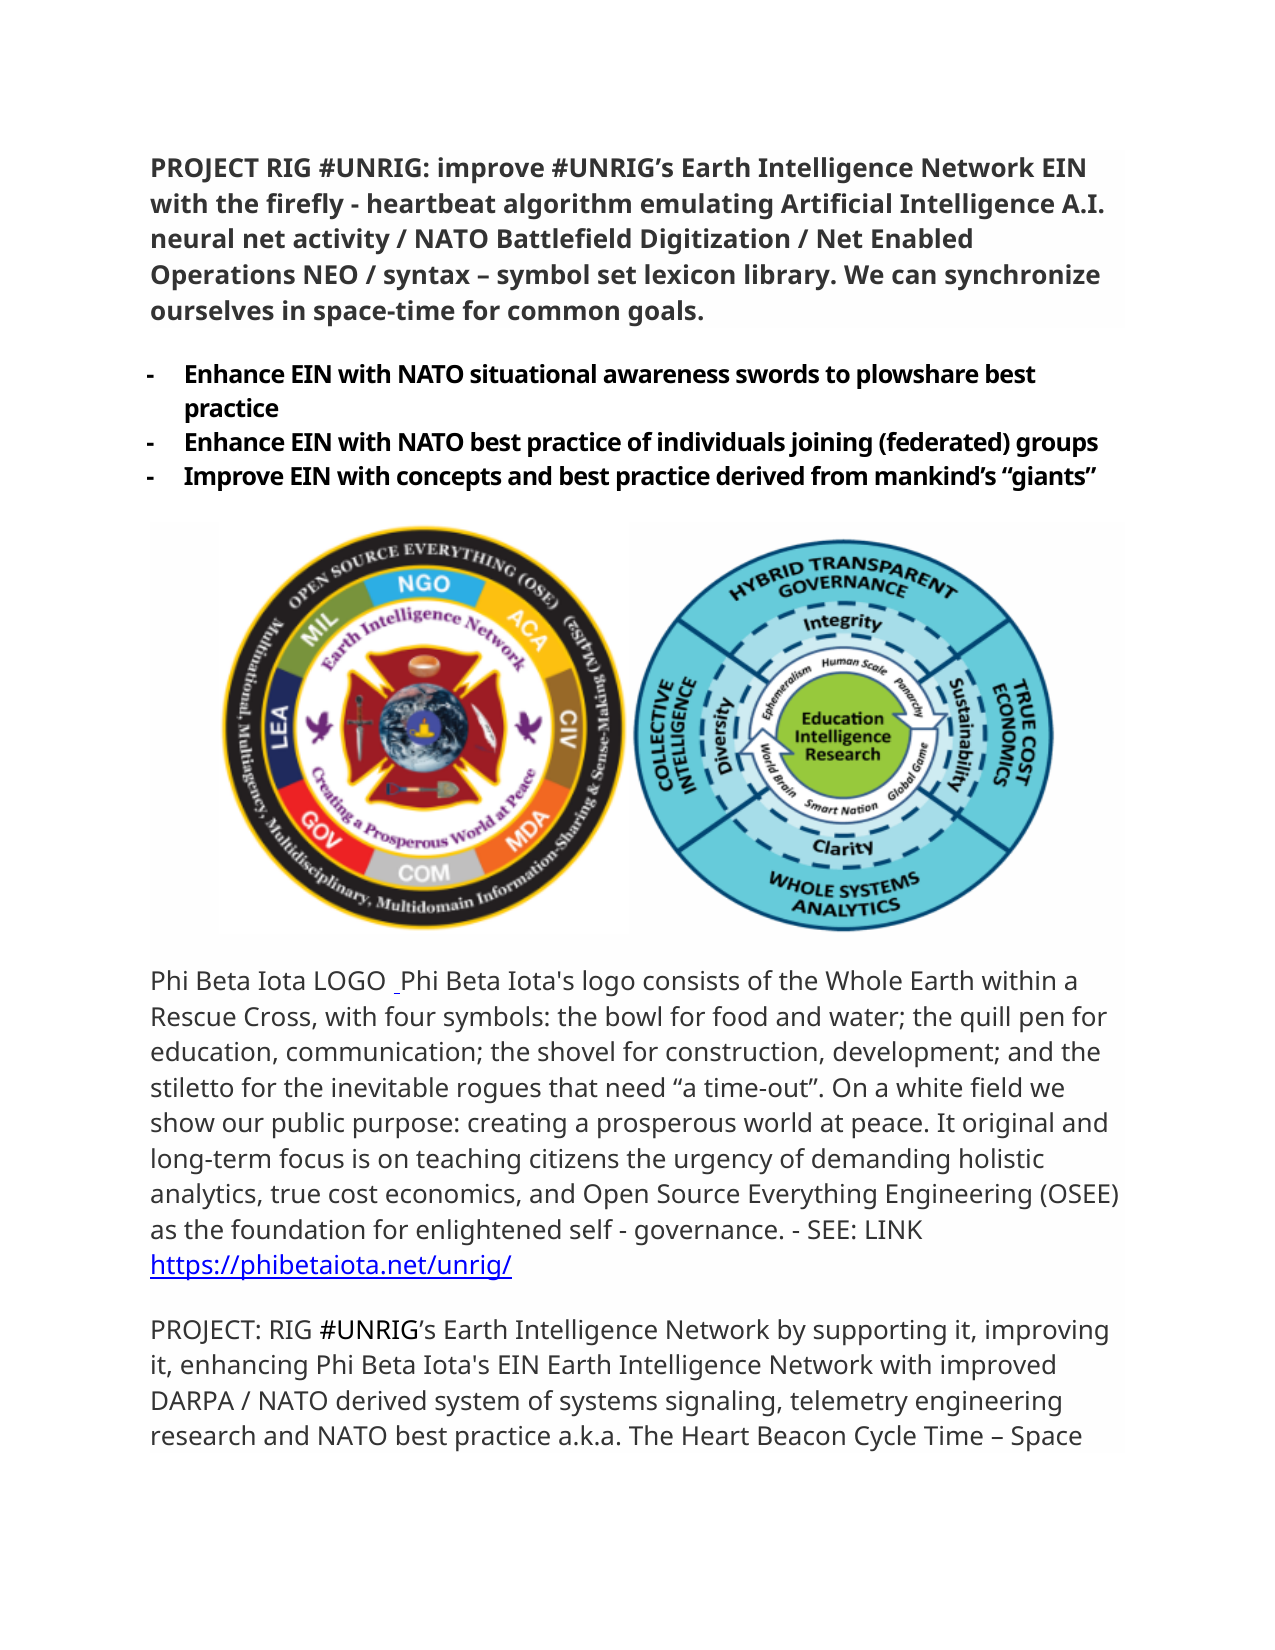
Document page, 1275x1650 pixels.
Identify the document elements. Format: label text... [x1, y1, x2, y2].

text Phi Beta Iota LOGO Phi Beta Iota's logo consists of the Whole Earth within a Rescue Cross, with four symbols: the bowl for food and water; the quill pen for education, communication; the shovel for construction, development; and the stiletto for the inevitable rogues that need “a time-out”. On a white field we show our public purpose: creating a prosperous world at peace. It original and long-term focus is on teaching citizens the urgency of demanding holistic analytics, true cost economics, and Open Source Everything Engineering (OSEE) as the foundation for enlightened self - governance. - SEE: LINK https://phibetaiota.net/unrig/ [150, 963, 1125, 1282]
text PROJECT RIG #UNRIG: improve #UNRIG’s Earth Intelligence Network EIN with the firefly - heartbeat algorithm emulating Artificial Intelligence A.I. neural net activity / NATO Battlefield Digitization / Net Enabled Operations NEO / syntax – symbol set lexicon library. We can synchronize ourselves in space-time for common goals. [150, 150, 1125, 328]
list Enhance EIN with NATO best practice of individuals joining (federated) groups [146, 425, 1125, 459]
picture [218, 522, 1057, 934]
list Enhance EIN with NATO situational awareness swords to plowshare best practice [146, 357, 1125, 425]
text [150, 1311, 1125, 1453]
list Improve EIN with concepts and best practice derived from mankind’s “giants” [146, 459, 1125, 493]
